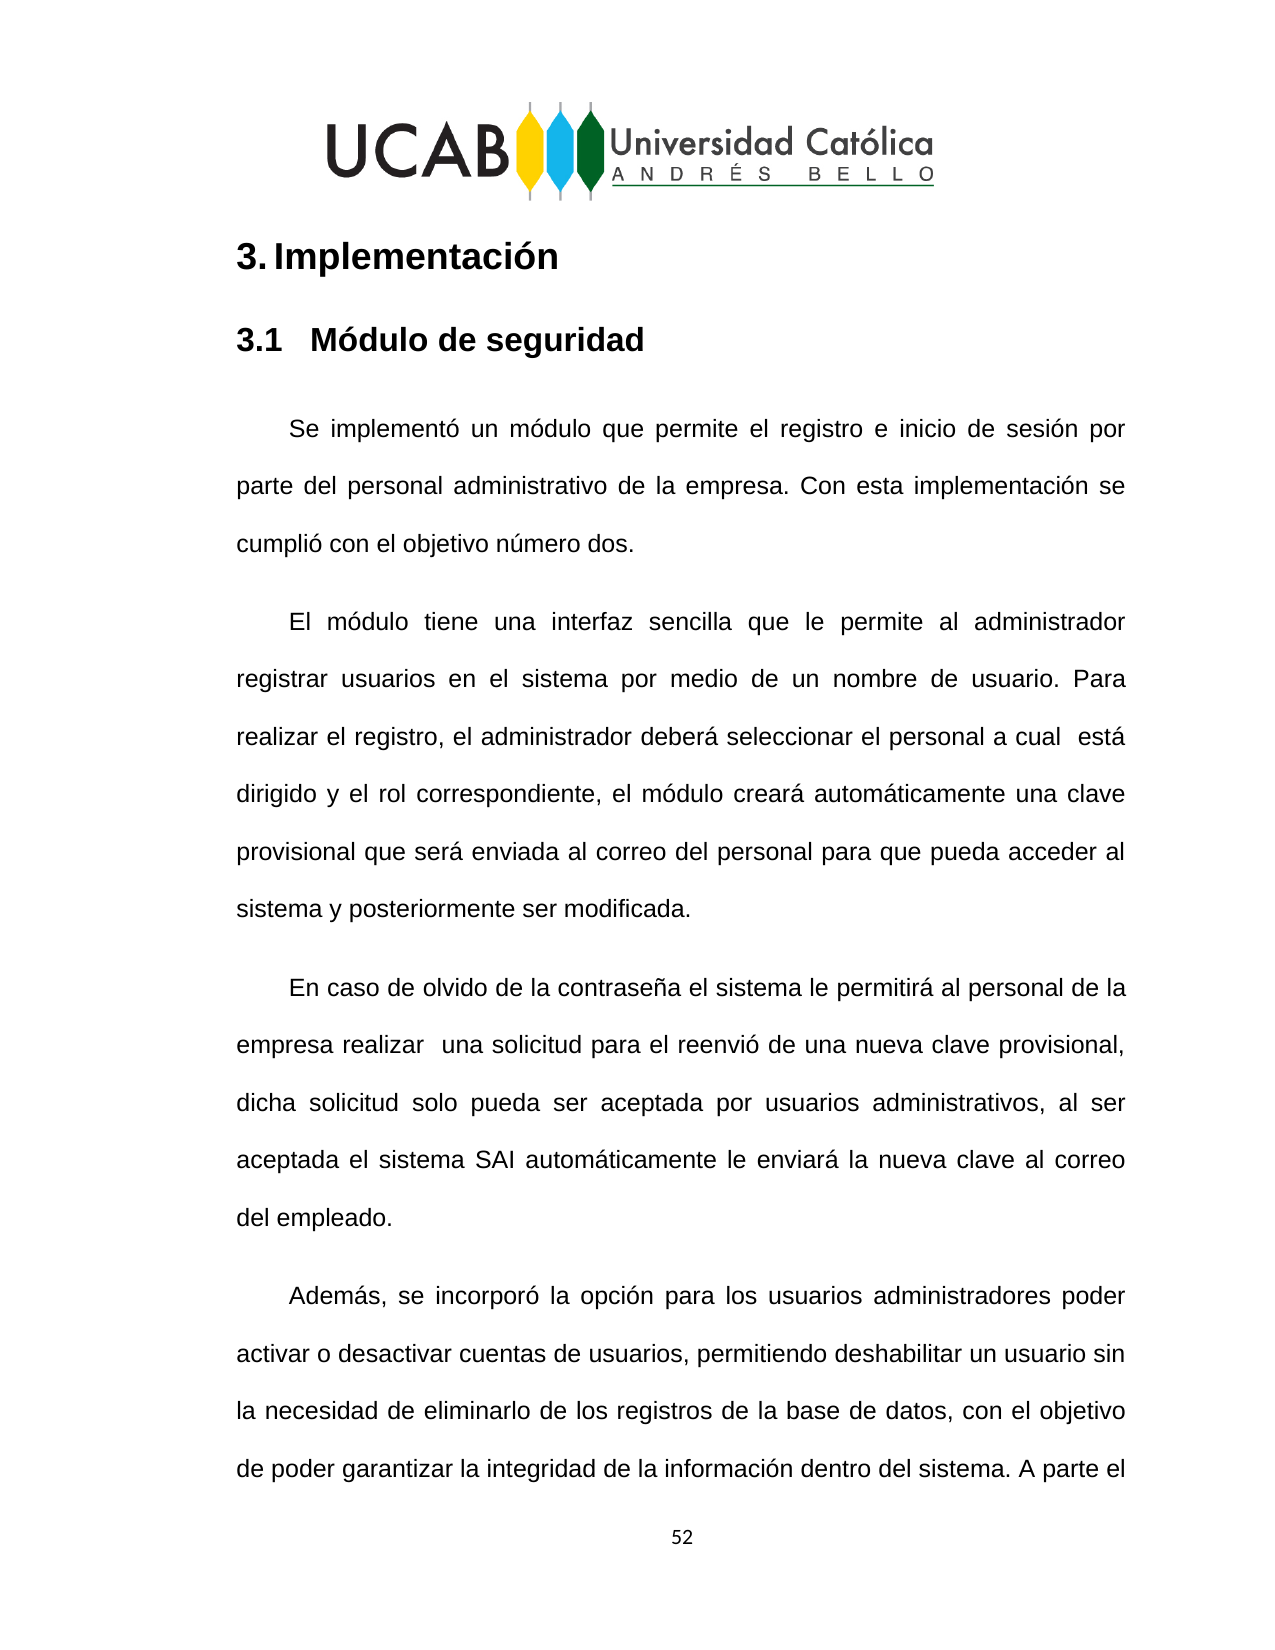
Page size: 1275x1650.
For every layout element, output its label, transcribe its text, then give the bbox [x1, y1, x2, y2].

text El módulo tiene una interfaz sencilla que le permite al administrador registrar usuarios en el sistema por medio de un nombre de usuario. Para realizar el registro, el administrador deberá seleccionar el personal a cual está dirigido y el rol correspondiente, el módulo creará automáticamente una clave provisional que será enviada al correo del personal para que pueda acceder al sistema y posteriormente ser modificada. [236, 607, 1127, 923]
picture [327, 102, 934, 201]
list Implementación [236, 234, 1127, 277]
text Se implementó un módulo que permite el registro e inicio de sesión por parte del personal administrativo de la empresa. Con esta implementación se cumplió con el objetivo número dos. [236, 414, 1127, 557]
text En caso de olvido de la contraseña el sistema le permitirá al personal de la empresa realizar una solicitud para el reenvió de una nueva clave provisional, dicha solicitud solo pueda ser aceptada por usuarios administrativos, al ser aceptada el sistema SAI automáticamente le enviará la nueva clave al correo del empleado. [236, 973, 1127, 1232]
list Módulo de seguridad [236, 320, 1127, 358]
